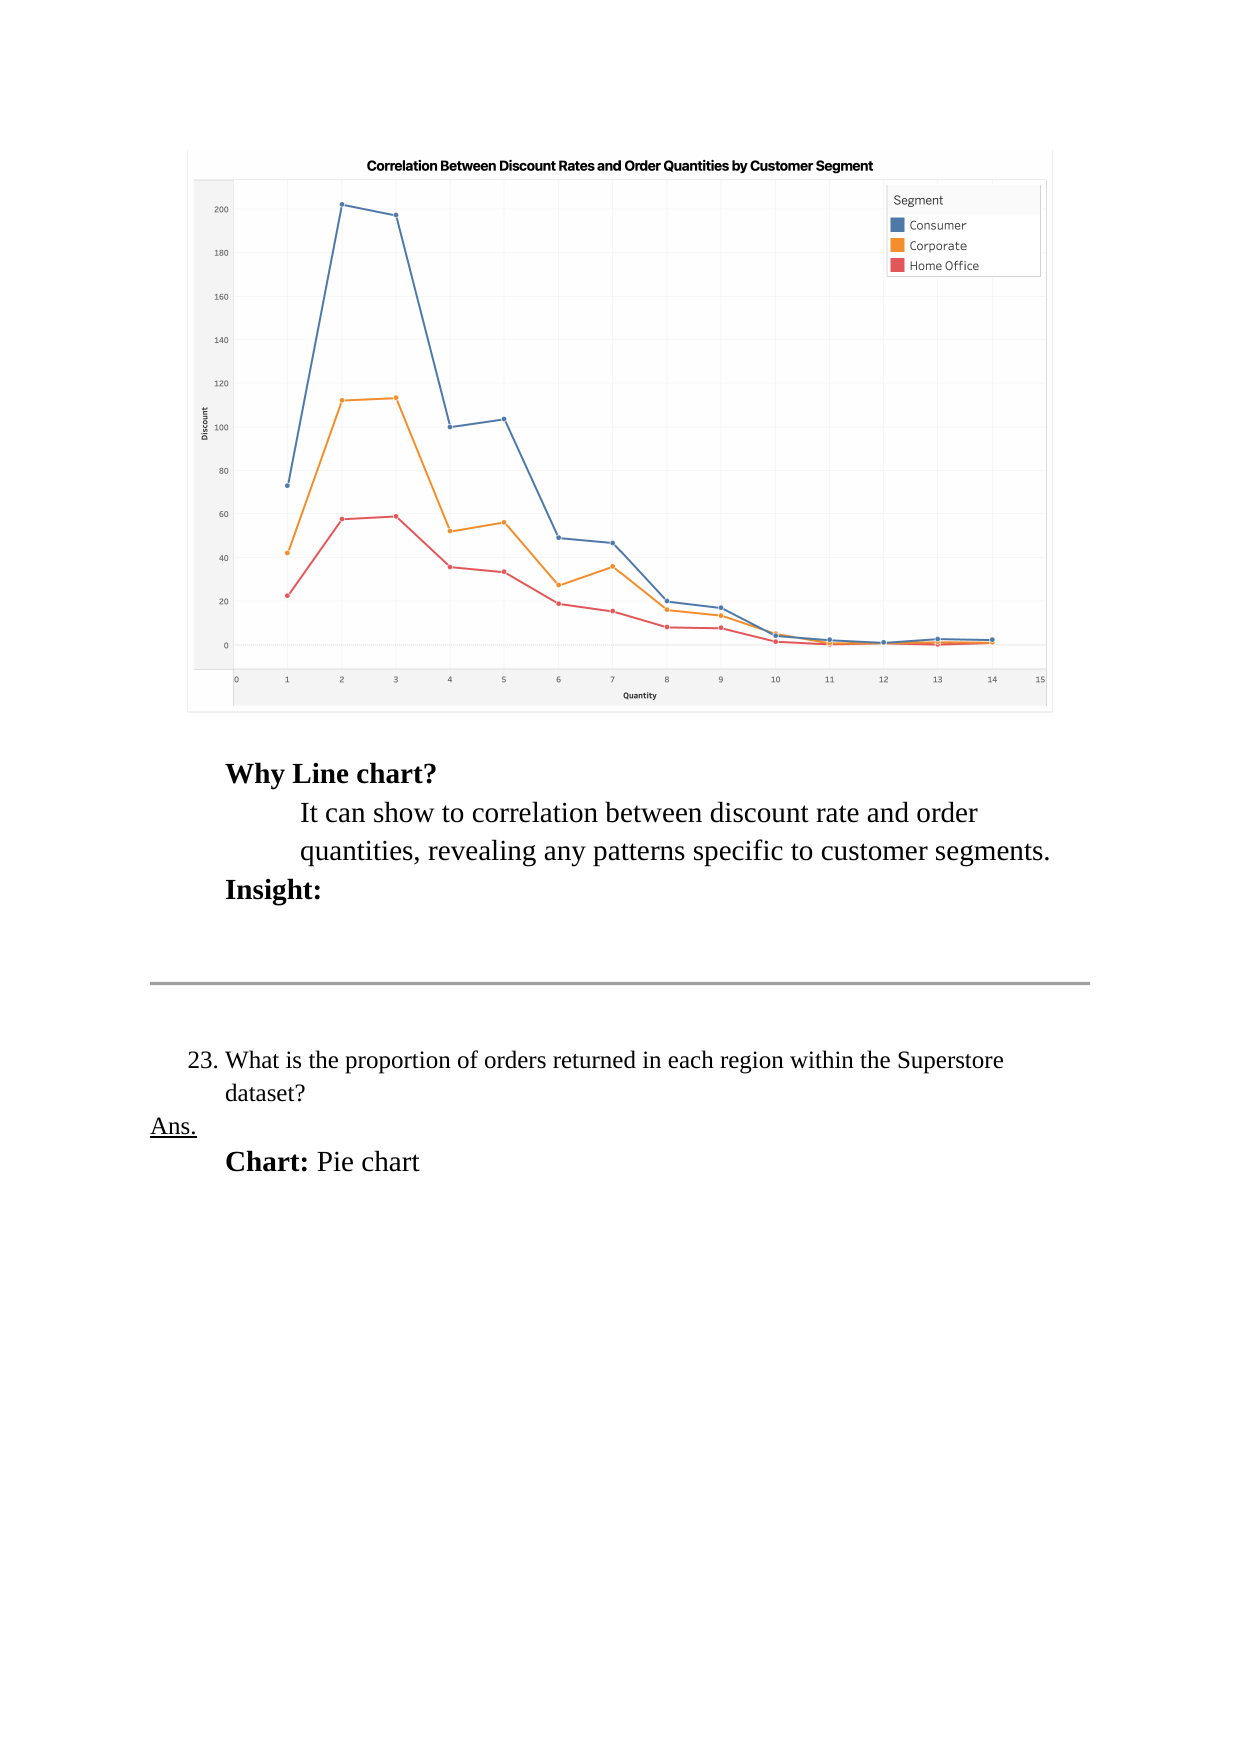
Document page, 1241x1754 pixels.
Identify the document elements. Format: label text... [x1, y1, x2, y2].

text Why Line chart? [225, 756, 1090, 790]
text It can show to correlation between discount rate and order quantities, revealing any patterns specific to customer segments. [300, 795, 1090, 867]
text Insight: [225, 872, 1090, 905]
text Ans. [150, 1111, 1090, 1140]
list What is the proportion of orders returned in each region within the Superstore dataset? [187, 1045, 1090, 1107]
picture [187, 150, 1053, 713]
text Chart: Pie chart [225, 1144, 1090, 1178]
